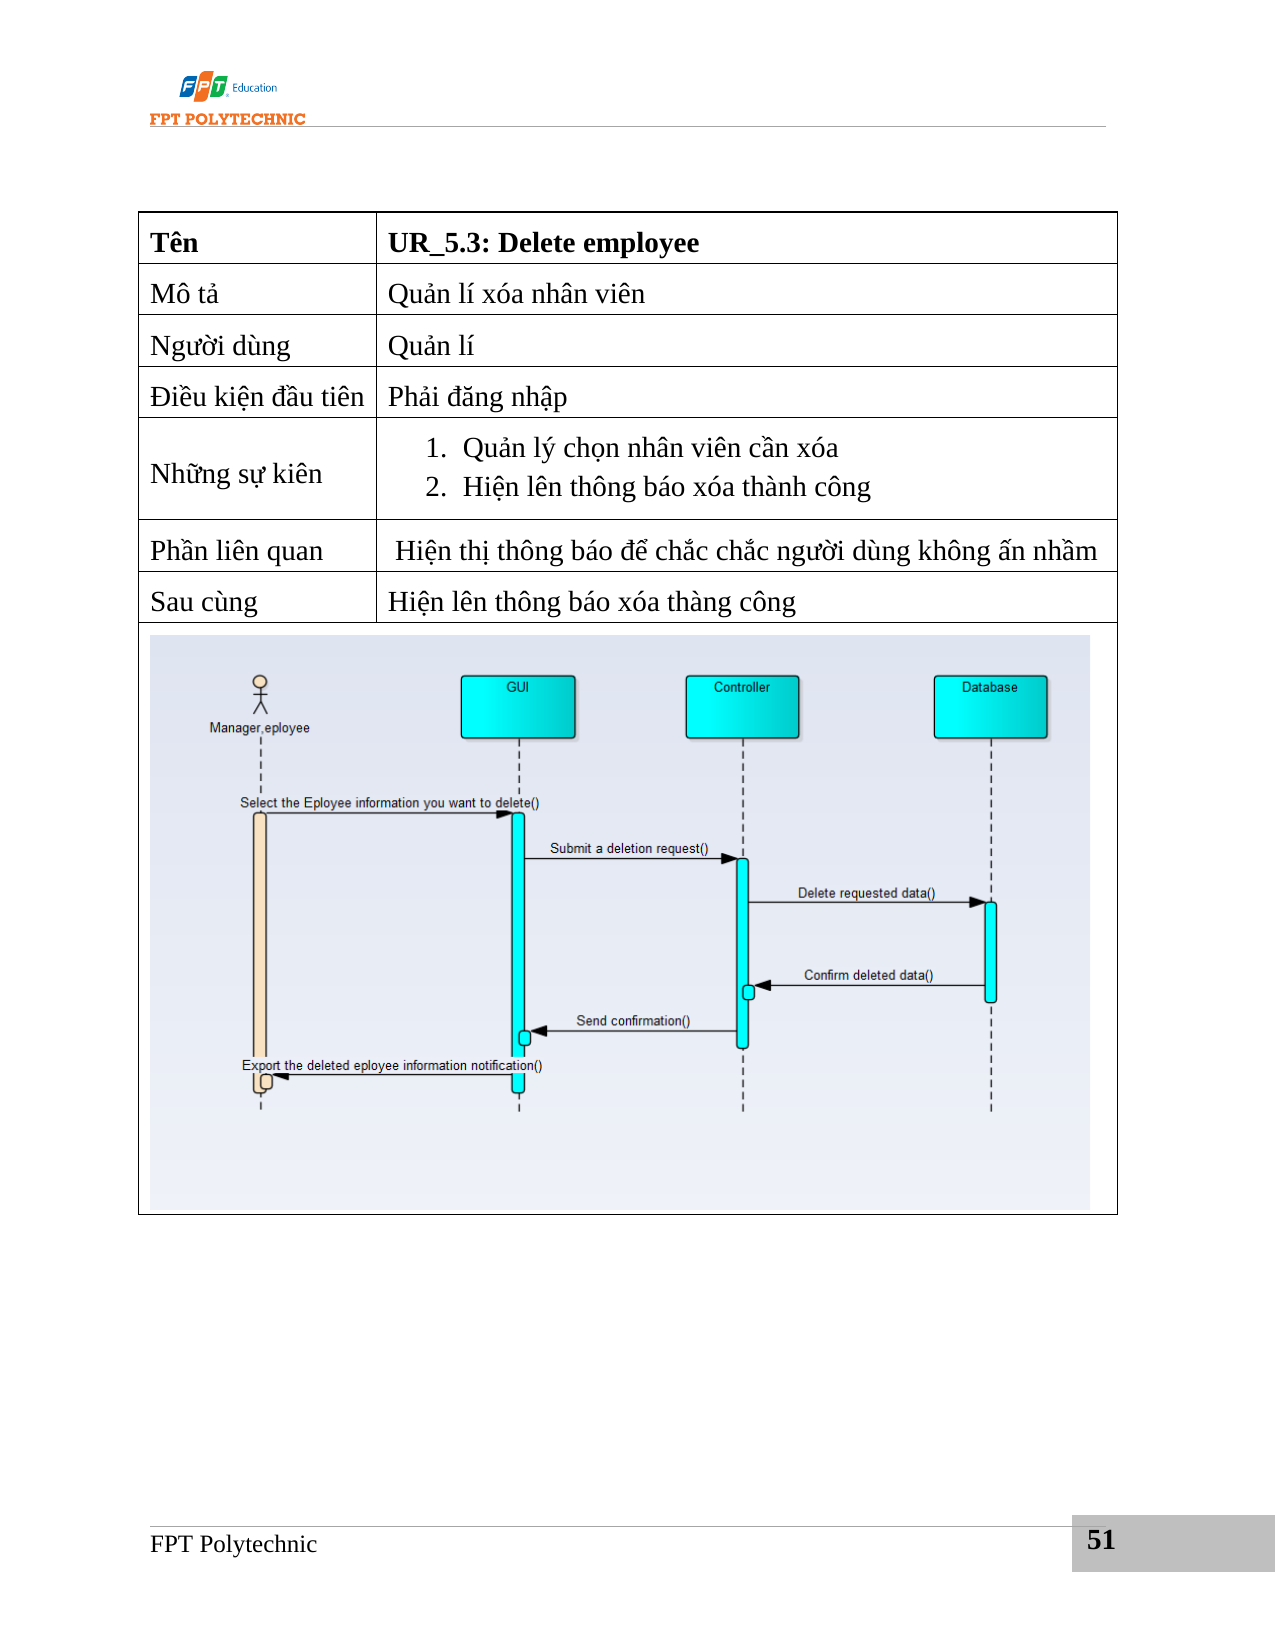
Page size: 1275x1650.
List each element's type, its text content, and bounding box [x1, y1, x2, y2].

table_cell Quản lí [377, 315, 1117, 366]
table_cell Những sự kiên [139, 418, 376, 519]
table_cell Người dùng [139, 315, 376, 366]
table_header UR_5.3: Delete employee [377, 213, 1117, 263]
table_cell Quản lý chọn nhân viên cần xóa Hiện lên thông báo xóa thành công [377, 418, 1117, 519]
table_cell Điều kiện đầu tiên [139, 367, 376, 417]
table_cell Sau cùng [139, 572, 376, 622]
picture [150, 635, 1091, 1210]
table_header Tên [139, 213, 376, 263]
table_cell Quản lí xóa nhân viên [377, 264, 1117, 314]
picture [150, 71, 306, 125]
table_cell Hiện thị thông báo để chắc chắc người dùng không ấn nhầm [377, 520, 1117, 571]
table_cell [139, 623, 1117, 1214]
table_cell Hiện lên thông báo xóa thàng công [377, 572, 1117, 622]
table_cell Phần liên quan [139, 520, 376, 571]
table_cell Phải đăng nhập [377, 367, 1117, 417]
table_cell Mô tả [139, 264, 376, 314]
